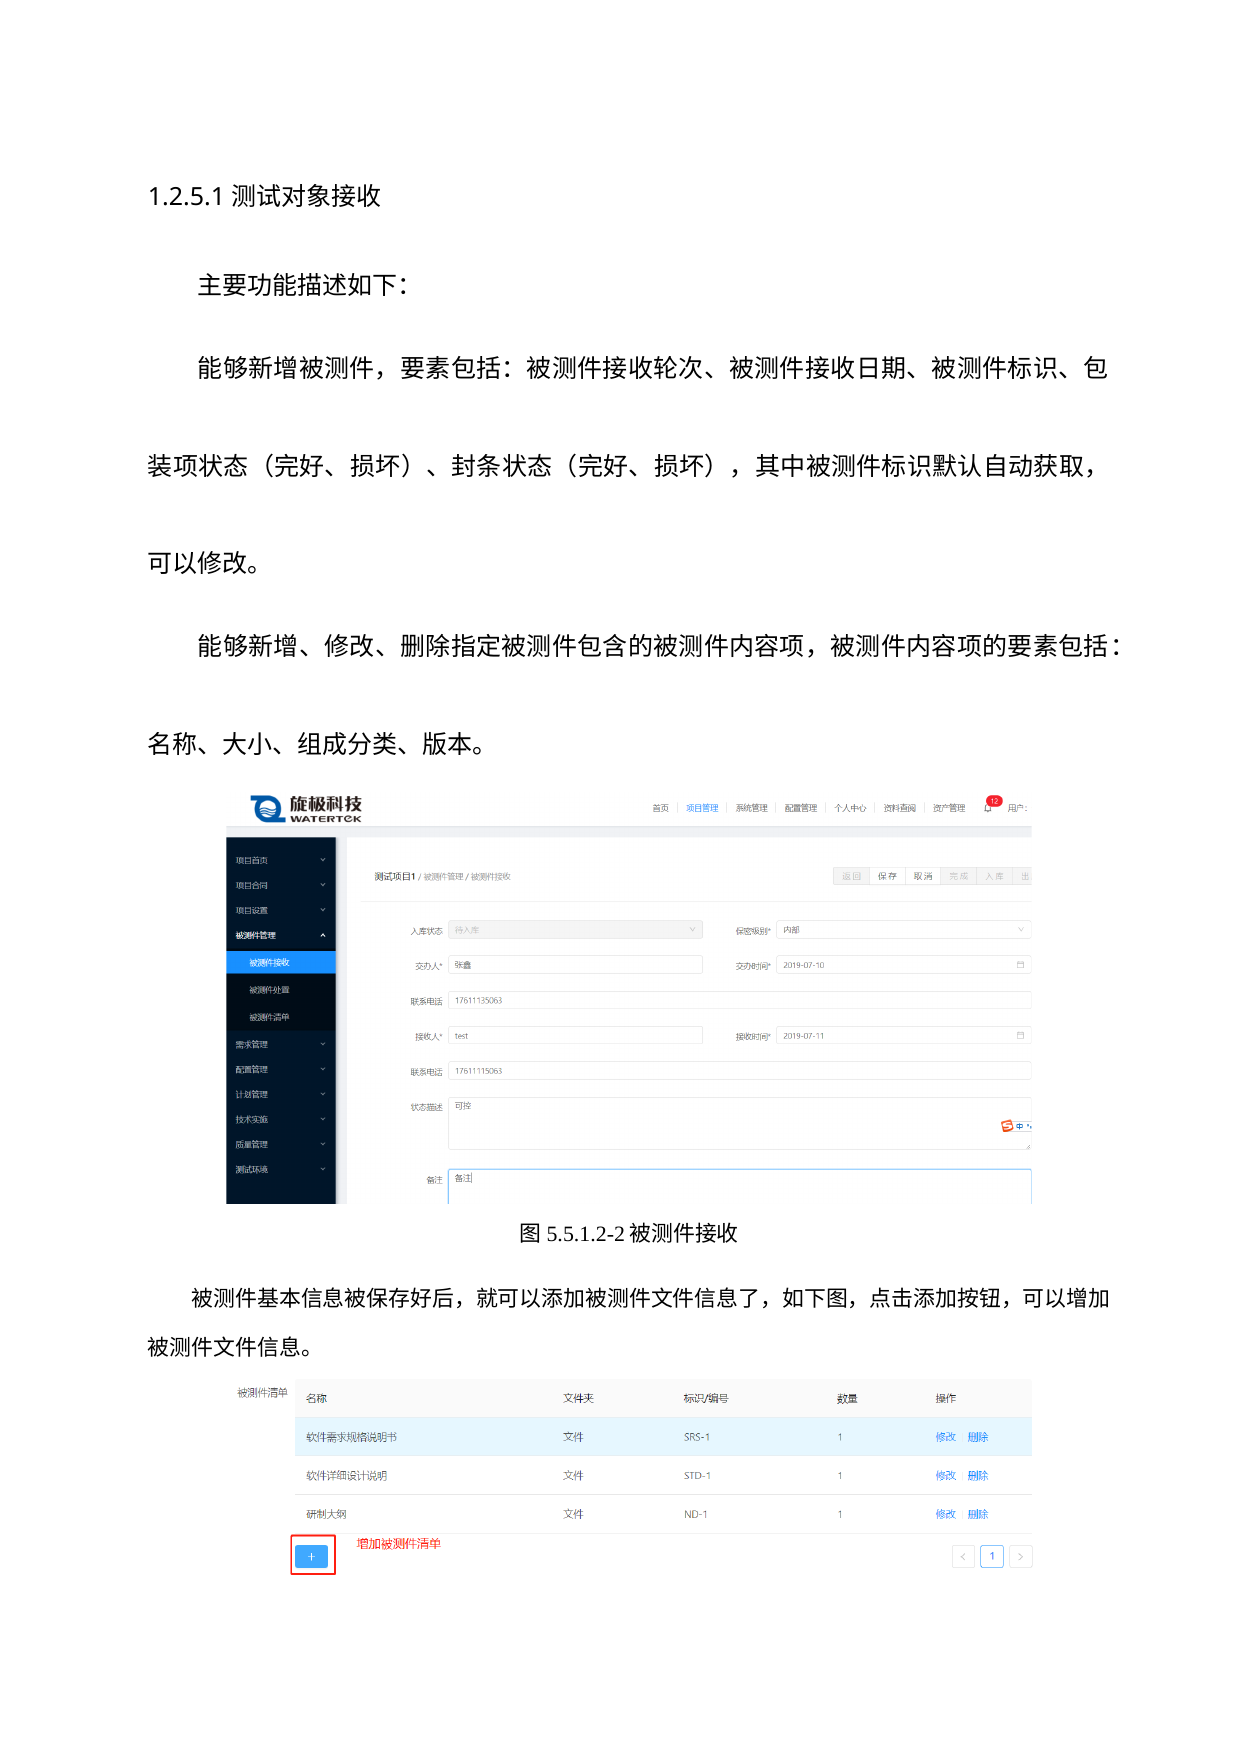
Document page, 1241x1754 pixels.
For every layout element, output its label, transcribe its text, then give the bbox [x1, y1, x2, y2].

text 主要功能描述如下： [148, 251, 1110, 316]
picture [226, 792, 1032, 1204]
subtitle 测试对象接收 [148, 162, 1110, 227]
text 能够新增、修改、删除指定被测件包含的被测件内容项，被测件内容项的要素包括：名称、大小、组成分类、版本。 [148, 612, 1110, 775]
text 被测件基本信息被保存好后，就可以添加被测件文件信息了，如下图，点击添加按钮，可以增加被测件文件信息。 [148, 1280, 1110, 1362]
text 能够新增被测件，要素包括：被测件接收轮次、被测件接收日期、被测件标识、包装项状态（完好、损坏）、封条状态（完好、损坏），其中被测件标识默认自动获取，可以修改。 [148, 334, 1110, 594]
text 图 5.5.1.2-2被测件接收 [148, 1215, 1110, 1248]
picture [196, 1377, 1062, 1585]
